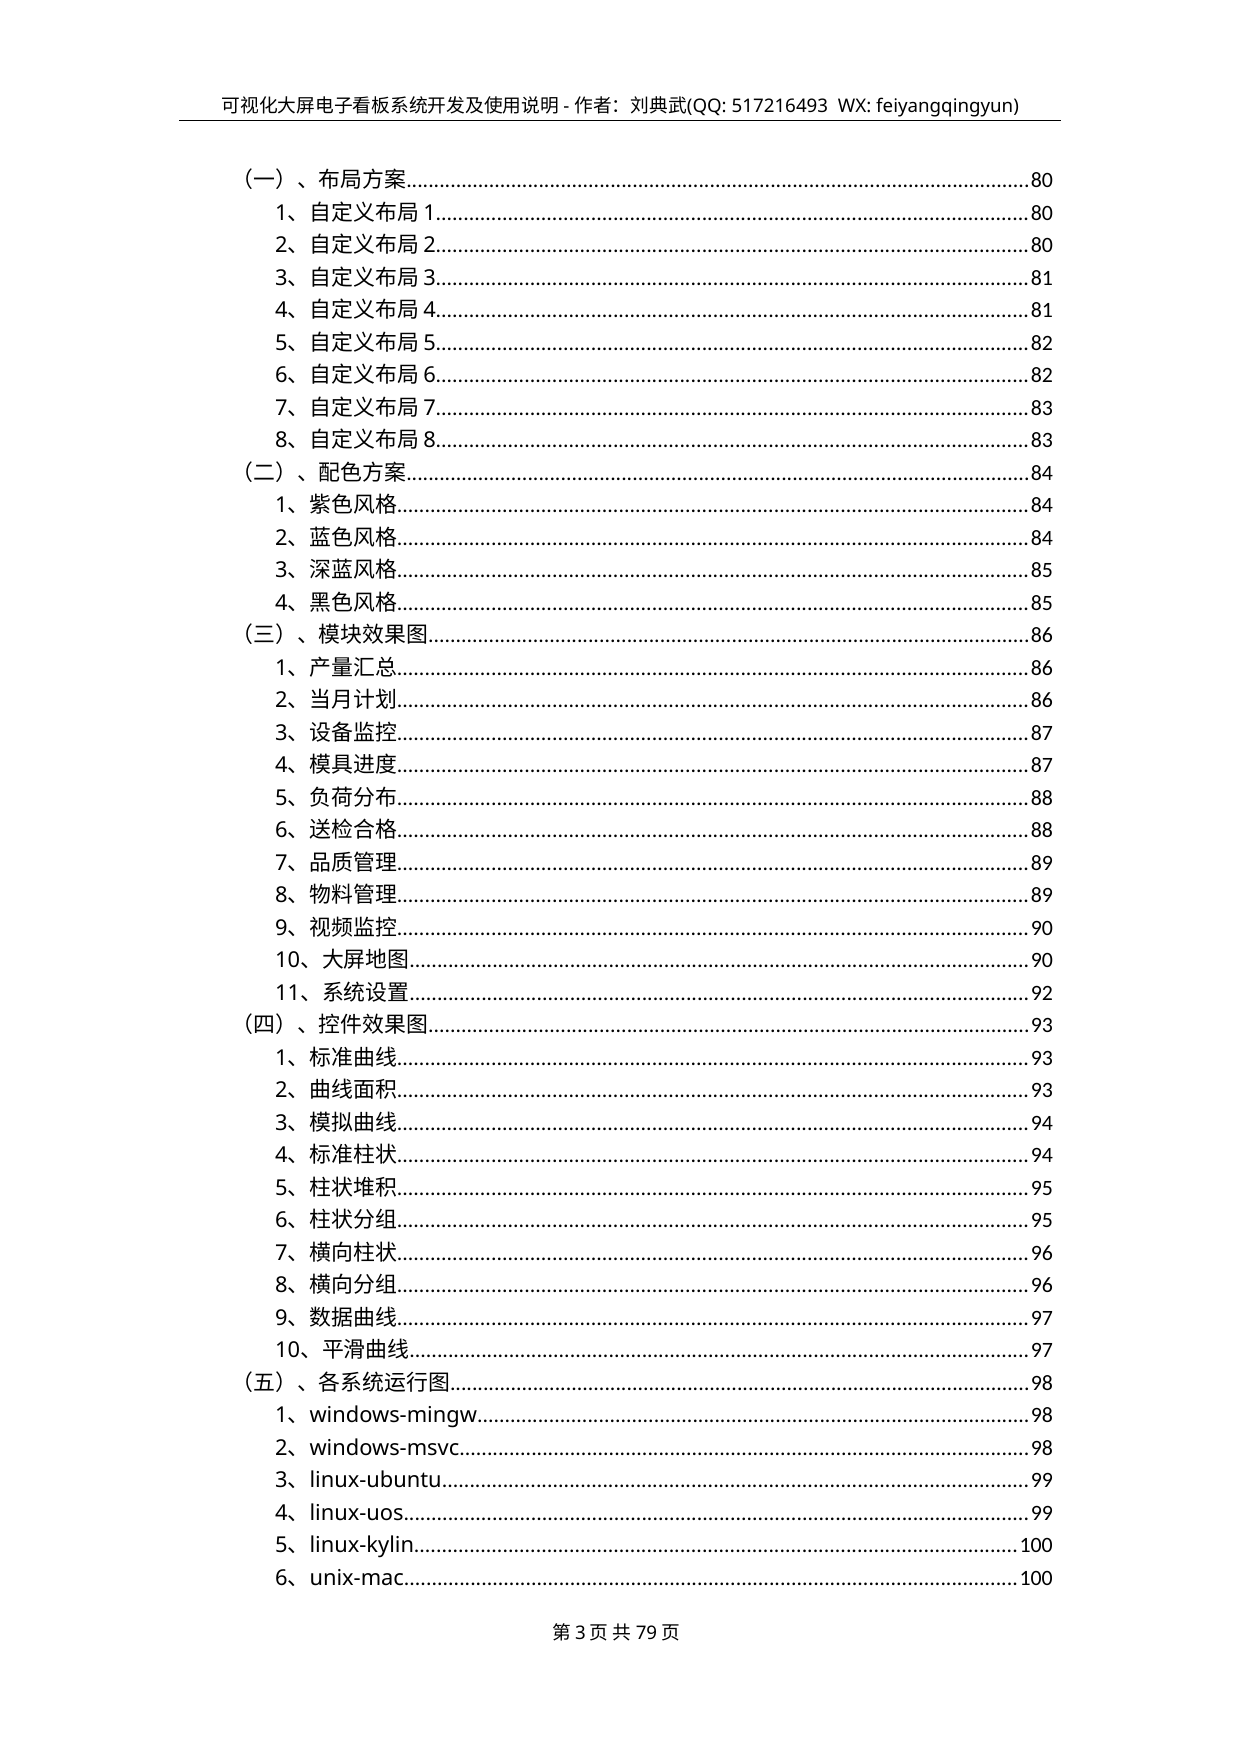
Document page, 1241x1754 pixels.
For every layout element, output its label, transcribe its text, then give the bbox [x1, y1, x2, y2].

text （二）、配色方案 84 [231, 454, 1053, 487]
text 9、视频监控 90 [275, 909, 1053, 942]
text 6、柱状分组 95 [275, 1202, 1053, 1234]
text 5、柱状堆积 95 [275, 1169, 1053, 1202]
text 2、自定义布局2 80 [275, 227, 1053, 259]
text 3、设备监控 87 [275, 714, 1053, 747]
text 5、自定义布局5 82 [275, 324, 1053, 357]
text 9、数据曲线 97 [275, 1299, 1053, 1332]
text 8、物料管理 89 [275, 877, 1053, 909]
text 4、黑色风格 85 [275, 584, 1053, 617]
text 8、自定义布局8 83 [275, 422, 1053, 454]
text 2、曲线面积 93 [275, 1072, 1053, 1104]
text 4、标准柱状 94 [275, 1137, 1053, 1169]
text 1、自定义布局1 80 [275, 194, 1053, 227]
text 10、大屏地图 90 [275, 942, 1053, 974]
text 2、windows-msvc 98 [275, 1429, 1053, 1462]
text 3、linux-ubuntu 99 [275, 1462, 1053, 1494]
text 1、产量汇总 86 [275, 649, 1053, 682]
text 11、系统设置 92 [275, 974, 1053, 1007]
text 10、平滑曲线 97 [275, 1332, 1053, 1364]
text 2、当月计划 86 [275, 682, 1053, 714]
text 2、蓝色风格 84 [275, 519, 1053, 552]
text （一）、布局方案 80 [231, 162, 1053, 194]
text 5、linux-kylin 100 [275, 1527, 1053, 1559]
text 4、模具进度 87 [275, 747, 1053, 779]
text 6、自定义布局6 82 [275, 357, 1053, 389]
text 1、紫色风格 84 [275, 487, 1053, 519]
text 3、自定义布局3 81 [275, 259, 1053, 292]
text 5、负荷分布 88 [275, 779, 1053, 812]
text 6、送检合格 88 [275, 812, 1053, 844]
text 7、横向柱状 96 [275, 1234, 1053, 1267]
text 1、标准曲线 93 [275, 1039, 1053, 1072]
text 4、linux-uos 99 [275, 1494, 1053, 1527]
text 4、自定义布局4 81 [275, 292, 1053, 324]
text 1、windows-mingw 98 [275, 1397, 1053, 1429]
text 7、自定义布局7 83 [275, 389, 1053, 422]
text 7、品质管理 89 [275, 844, 1053, 877]
text （五）、各系统运行图 98 [231, 1364, 1053, 1397]
text 3、深蓝风格 85 [275, 552, 1053, 584]
text 3、模拟曲线 94 [275, 1104, 1053, 1137]
text 8、横向分组 96 [275, 1267, 1053, 1299]
text （四）、控件效果图 93 [231, 1007, 1053, 1039]
text 6、unix-mac 100 [275, 1559, 1053, 1592]
text （三）、模块效果图 86 [231, 617, 1053, 649]
